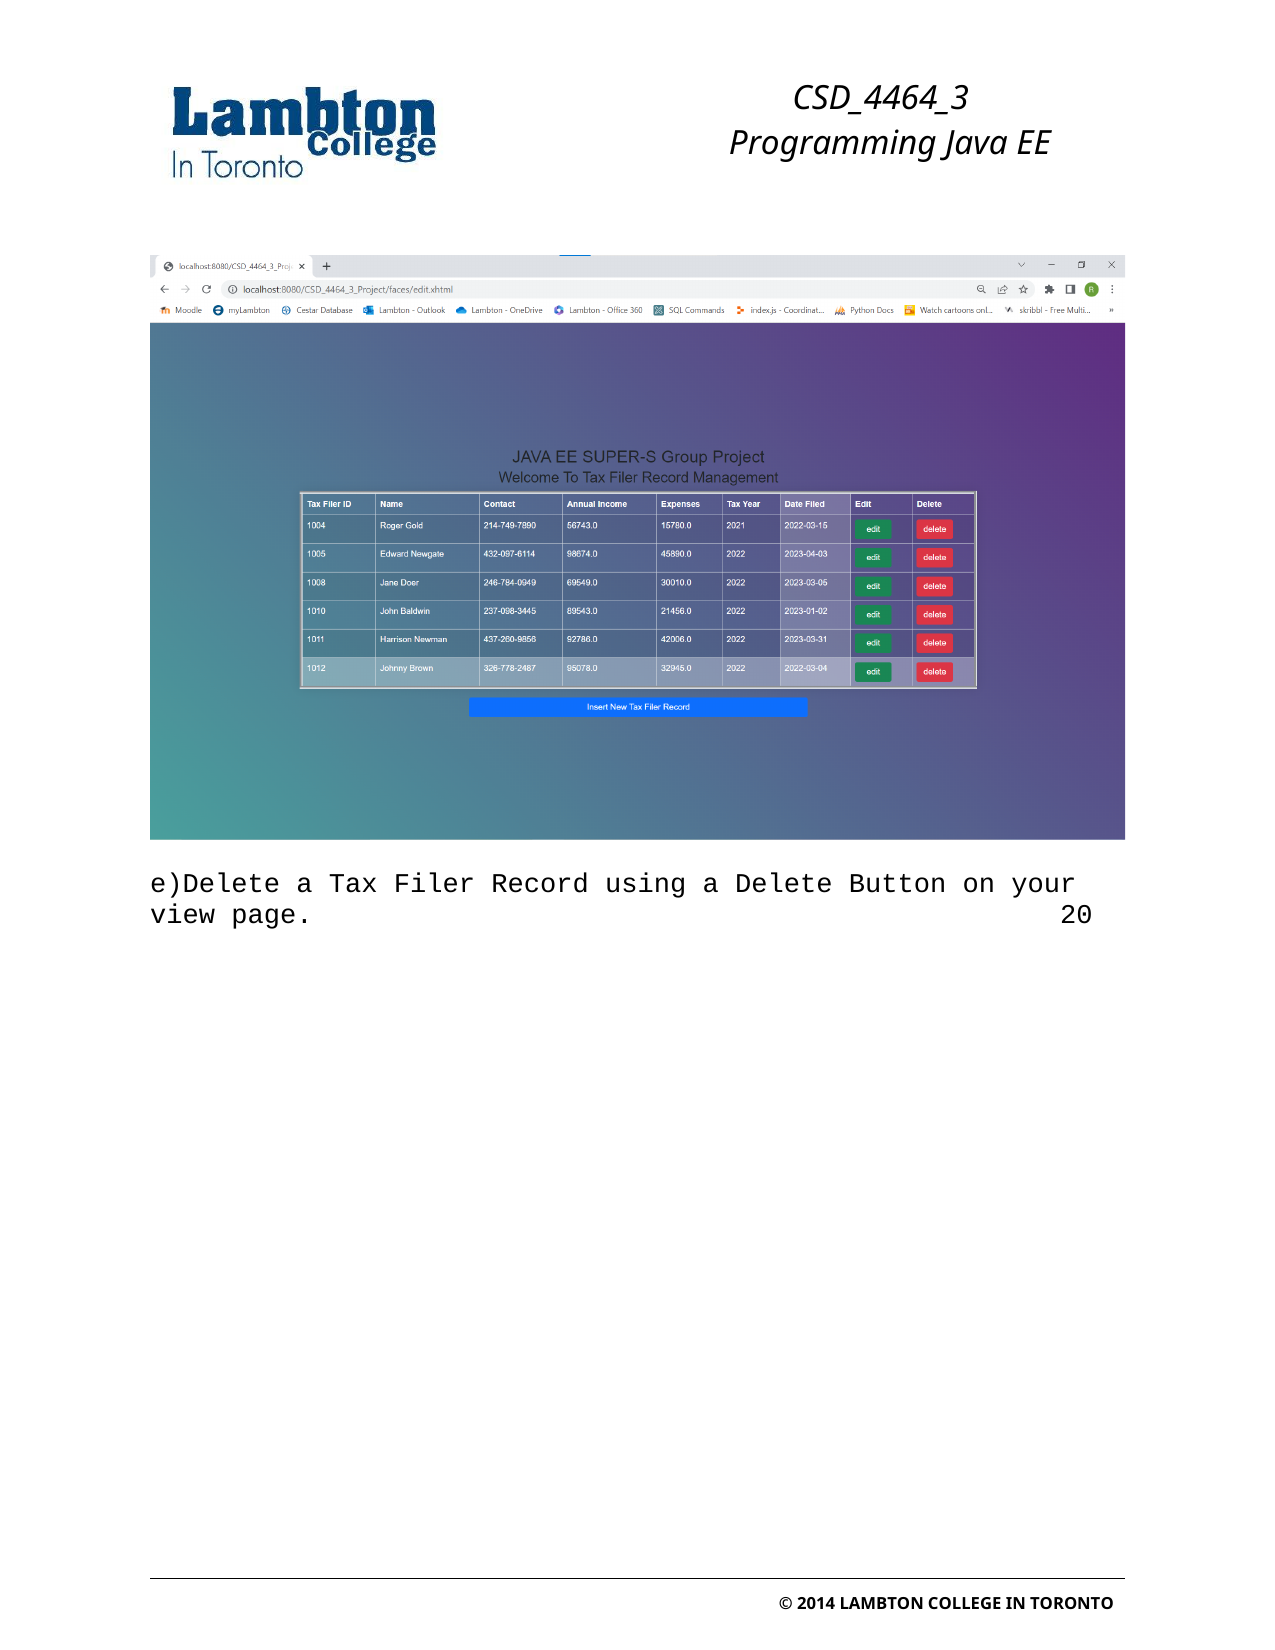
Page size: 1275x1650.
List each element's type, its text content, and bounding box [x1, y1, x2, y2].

text e)Delete a Tax Filer Record using a Delete Button on your view page. 20 [150, 870, 1125, 931]
picture [150, 255, 1125, 840]
picture [161, 73, 448, 188]
